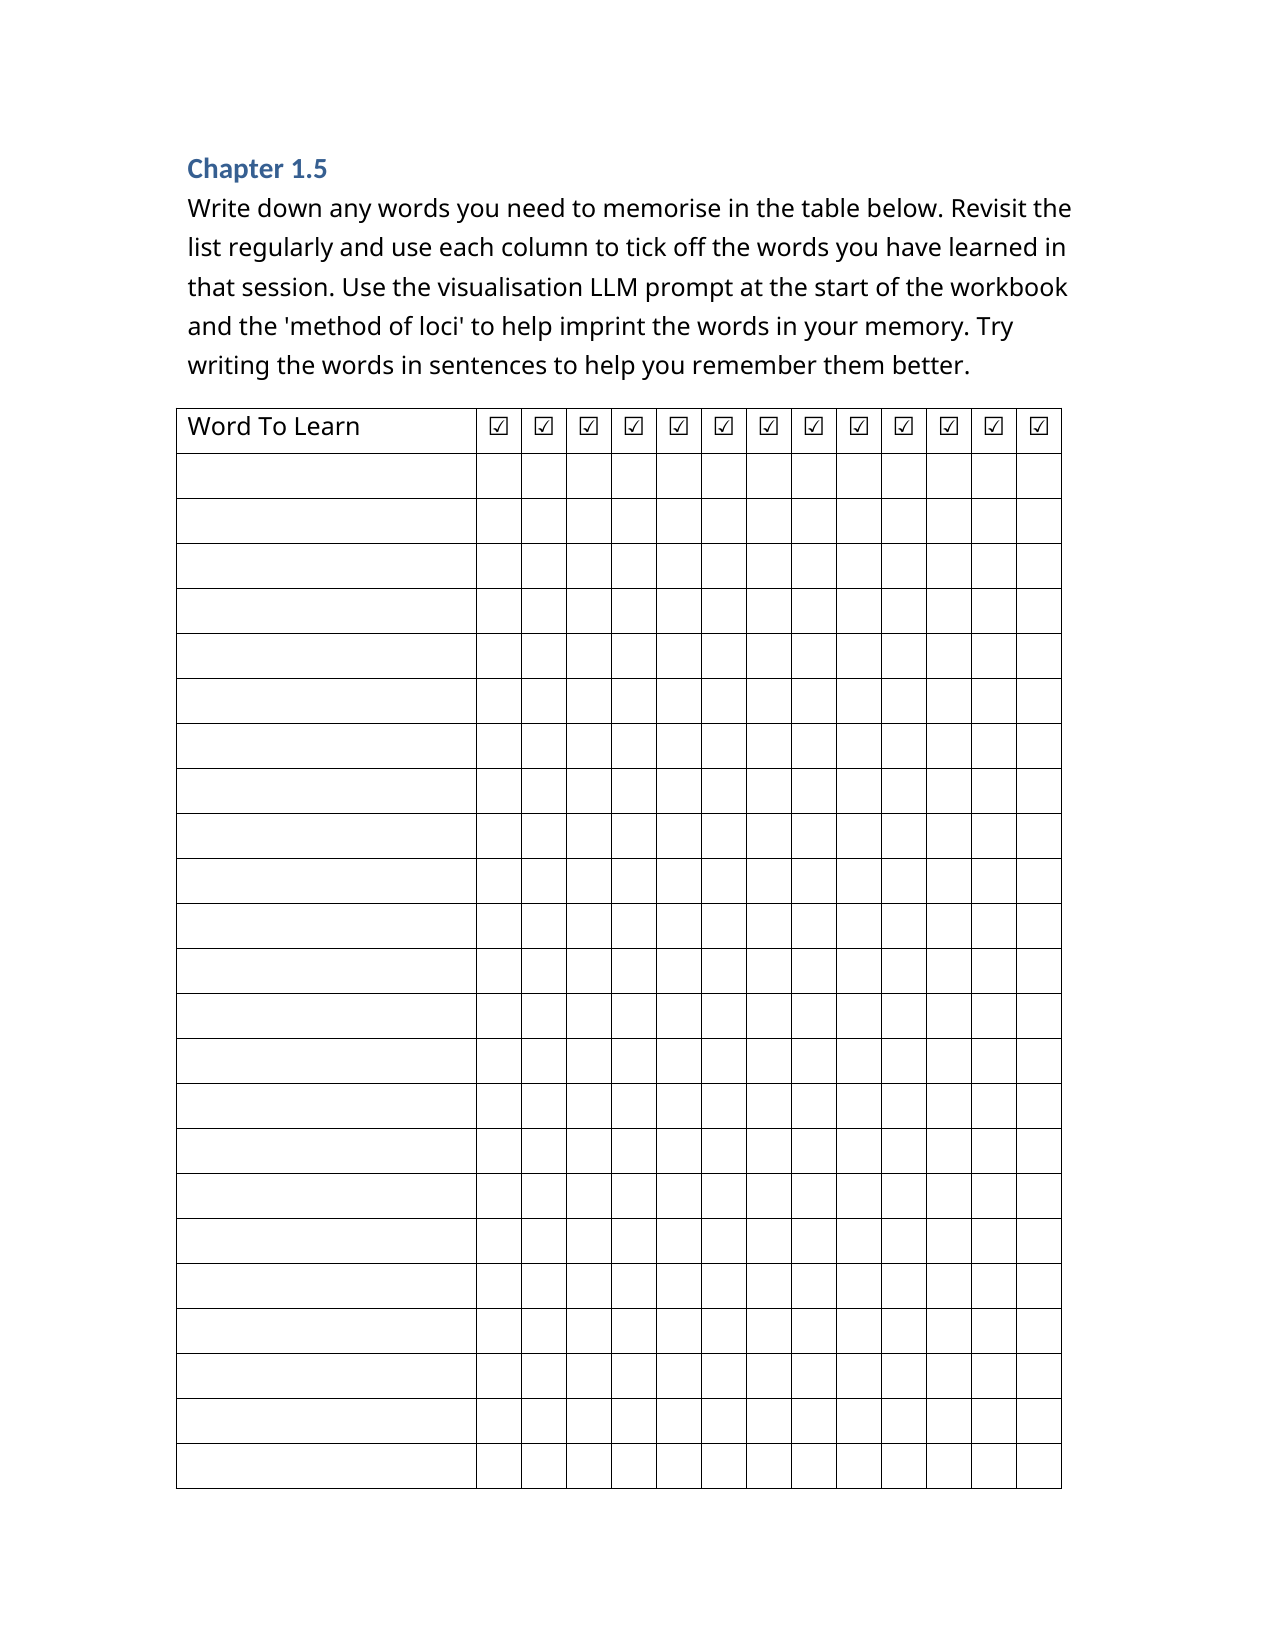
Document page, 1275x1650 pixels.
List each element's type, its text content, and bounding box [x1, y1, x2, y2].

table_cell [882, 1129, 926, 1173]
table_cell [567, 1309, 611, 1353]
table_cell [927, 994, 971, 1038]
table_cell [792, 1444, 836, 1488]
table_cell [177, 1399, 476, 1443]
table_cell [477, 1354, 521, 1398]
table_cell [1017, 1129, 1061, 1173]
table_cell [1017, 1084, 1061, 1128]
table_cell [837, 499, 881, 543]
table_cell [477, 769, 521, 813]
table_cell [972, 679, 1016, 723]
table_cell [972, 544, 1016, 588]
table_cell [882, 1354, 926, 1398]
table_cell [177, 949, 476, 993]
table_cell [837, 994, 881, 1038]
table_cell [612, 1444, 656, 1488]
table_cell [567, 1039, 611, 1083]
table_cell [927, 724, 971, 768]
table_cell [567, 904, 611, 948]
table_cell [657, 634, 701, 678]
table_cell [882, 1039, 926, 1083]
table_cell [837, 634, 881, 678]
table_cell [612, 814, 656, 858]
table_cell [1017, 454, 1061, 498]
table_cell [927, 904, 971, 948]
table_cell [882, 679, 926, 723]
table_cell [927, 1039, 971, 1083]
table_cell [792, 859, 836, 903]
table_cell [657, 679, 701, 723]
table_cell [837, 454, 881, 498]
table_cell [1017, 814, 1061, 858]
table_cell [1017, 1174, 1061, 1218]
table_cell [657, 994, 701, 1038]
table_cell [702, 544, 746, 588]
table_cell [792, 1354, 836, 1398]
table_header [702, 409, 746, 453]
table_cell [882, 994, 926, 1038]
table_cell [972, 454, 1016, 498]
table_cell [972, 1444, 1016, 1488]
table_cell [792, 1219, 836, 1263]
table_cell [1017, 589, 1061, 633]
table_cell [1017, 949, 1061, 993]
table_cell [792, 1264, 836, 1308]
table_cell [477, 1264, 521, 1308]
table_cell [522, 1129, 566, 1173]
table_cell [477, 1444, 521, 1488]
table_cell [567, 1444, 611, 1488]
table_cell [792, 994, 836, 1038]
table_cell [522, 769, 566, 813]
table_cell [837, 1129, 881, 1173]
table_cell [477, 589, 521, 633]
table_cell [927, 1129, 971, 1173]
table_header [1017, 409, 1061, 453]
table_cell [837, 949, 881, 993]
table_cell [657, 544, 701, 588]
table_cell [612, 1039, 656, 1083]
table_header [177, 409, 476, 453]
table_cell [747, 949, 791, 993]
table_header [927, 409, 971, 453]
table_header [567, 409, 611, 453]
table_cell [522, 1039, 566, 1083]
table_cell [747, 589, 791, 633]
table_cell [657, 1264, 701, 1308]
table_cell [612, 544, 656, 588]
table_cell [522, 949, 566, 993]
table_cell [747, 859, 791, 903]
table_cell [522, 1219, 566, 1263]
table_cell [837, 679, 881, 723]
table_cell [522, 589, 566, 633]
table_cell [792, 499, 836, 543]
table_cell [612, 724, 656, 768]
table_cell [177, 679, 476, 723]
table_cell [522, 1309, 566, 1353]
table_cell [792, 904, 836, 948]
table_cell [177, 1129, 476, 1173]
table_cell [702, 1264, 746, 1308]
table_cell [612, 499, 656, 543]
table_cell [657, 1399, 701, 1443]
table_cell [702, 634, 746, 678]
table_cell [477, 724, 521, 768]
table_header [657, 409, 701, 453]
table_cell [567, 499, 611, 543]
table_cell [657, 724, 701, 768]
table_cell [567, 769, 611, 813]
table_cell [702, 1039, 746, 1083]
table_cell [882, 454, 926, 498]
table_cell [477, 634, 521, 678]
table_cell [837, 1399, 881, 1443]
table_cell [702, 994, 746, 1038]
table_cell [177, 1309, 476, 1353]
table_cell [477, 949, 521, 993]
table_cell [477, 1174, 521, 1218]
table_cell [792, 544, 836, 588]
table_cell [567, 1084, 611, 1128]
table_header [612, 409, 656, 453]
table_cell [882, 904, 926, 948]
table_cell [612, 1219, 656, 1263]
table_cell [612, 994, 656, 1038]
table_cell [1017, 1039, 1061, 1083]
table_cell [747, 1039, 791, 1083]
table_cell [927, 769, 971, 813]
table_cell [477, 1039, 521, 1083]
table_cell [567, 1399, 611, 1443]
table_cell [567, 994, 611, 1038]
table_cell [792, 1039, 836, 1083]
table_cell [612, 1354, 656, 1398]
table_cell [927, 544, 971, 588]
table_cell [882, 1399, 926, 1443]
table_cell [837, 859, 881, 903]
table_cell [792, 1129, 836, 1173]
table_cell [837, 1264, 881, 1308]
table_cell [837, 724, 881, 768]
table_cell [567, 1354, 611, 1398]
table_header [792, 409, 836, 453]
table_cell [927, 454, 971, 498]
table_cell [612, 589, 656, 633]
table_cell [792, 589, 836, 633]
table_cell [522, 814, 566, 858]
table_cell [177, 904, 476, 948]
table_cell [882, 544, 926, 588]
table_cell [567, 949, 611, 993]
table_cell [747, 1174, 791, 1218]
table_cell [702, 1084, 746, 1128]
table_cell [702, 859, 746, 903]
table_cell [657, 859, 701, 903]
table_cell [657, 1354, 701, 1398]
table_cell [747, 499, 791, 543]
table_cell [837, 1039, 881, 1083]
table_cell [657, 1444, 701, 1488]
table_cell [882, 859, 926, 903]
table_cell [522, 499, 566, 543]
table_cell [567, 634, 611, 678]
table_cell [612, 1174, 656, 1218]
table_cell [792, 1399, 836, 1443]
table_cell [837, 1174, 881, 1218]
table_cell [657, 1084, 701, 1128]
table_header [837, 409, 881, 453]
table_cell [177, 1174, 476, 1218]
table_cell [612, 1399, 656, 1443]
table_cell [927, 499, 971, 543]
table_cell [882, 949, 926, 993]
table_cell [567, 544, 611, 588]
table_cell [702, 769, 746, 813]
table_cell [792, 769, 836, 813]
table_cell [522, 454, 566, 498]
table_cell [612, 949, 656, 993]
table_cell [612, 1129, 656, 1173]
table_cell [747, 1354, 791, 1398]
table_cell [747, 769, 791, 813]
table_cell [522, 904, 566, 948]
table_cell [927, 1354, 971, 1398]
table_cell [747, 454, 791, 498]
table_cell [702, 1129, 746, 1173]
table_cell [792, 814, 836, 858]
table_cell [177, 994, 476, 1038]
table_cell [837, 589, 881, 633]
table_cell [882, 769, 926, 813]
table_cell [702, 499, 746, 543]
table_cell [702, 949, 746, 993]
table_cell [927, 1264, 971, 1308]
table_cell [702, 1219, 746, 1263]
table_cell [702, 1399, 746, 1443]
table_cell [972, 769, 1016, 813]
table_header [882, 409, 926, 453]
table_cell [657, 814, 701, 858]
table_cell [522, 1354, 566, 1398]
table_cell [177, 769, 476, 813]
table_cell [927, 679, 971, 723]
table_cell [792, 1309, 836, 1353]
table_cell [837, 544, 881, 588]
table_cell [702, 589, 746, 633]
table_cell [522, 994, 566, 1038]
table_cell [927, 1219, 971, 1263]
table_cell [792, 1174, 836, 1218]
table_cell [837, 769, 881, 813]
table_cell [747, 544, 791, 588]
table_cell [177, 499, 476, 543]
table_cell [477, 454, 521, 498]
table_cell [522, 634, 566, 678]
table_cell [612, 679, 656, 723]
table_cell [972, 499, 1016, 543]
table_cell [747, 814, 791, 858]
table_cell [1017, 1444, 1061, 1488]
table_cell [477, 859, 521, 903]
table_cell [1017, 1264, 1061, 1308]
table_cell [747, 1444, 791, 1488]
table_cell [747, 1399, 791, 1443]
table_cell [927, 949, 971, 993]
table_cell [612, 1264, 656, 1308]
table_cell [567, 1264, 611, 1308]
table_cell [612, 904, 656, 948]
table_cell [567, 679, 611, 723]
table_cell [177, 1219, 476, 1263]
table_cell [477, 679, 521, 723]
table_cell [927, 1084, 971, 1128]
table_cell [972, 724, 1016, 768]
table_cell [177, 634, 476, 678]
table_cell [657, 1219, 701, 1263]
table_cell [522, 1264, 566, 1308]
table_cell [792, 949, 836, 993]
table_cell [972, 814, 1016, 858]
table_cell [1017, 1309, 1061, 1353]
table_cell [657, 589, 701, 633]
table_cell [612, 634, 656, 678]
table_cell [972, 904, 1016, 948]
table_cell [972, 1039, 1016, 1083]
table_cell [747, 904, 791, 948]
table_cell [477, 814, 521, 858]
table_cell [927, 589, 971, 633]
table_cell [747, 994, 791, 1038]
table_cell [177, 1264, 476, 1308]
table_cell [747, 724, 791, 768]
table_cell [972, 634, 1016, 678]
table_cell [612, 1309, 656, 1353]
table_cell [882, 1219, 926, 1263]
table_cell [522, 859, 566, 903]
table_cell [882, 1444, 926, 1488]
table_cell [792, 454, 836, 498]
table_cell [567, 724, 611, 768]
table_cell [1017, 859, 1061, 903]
text Write down any words you need to memorise in the table below. Revisit the list regularly and use each column to tick off the words you have learned in that session. Use the visualisation LLM prompt at the start of the workbook and the 'method of loci' to help imprint the words in your memory. Try writing the words in sentences to help you remember them better. [187, 191, 1087, 382]
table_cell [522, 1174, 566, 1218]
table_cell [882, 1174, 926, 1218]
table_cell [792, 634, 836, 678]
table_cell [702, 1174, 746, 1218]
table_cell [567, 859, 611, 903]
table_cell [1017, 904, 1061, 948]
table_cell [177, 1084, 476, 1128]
subtitle Chapter 1.5 [187, 150, 1087, 186]
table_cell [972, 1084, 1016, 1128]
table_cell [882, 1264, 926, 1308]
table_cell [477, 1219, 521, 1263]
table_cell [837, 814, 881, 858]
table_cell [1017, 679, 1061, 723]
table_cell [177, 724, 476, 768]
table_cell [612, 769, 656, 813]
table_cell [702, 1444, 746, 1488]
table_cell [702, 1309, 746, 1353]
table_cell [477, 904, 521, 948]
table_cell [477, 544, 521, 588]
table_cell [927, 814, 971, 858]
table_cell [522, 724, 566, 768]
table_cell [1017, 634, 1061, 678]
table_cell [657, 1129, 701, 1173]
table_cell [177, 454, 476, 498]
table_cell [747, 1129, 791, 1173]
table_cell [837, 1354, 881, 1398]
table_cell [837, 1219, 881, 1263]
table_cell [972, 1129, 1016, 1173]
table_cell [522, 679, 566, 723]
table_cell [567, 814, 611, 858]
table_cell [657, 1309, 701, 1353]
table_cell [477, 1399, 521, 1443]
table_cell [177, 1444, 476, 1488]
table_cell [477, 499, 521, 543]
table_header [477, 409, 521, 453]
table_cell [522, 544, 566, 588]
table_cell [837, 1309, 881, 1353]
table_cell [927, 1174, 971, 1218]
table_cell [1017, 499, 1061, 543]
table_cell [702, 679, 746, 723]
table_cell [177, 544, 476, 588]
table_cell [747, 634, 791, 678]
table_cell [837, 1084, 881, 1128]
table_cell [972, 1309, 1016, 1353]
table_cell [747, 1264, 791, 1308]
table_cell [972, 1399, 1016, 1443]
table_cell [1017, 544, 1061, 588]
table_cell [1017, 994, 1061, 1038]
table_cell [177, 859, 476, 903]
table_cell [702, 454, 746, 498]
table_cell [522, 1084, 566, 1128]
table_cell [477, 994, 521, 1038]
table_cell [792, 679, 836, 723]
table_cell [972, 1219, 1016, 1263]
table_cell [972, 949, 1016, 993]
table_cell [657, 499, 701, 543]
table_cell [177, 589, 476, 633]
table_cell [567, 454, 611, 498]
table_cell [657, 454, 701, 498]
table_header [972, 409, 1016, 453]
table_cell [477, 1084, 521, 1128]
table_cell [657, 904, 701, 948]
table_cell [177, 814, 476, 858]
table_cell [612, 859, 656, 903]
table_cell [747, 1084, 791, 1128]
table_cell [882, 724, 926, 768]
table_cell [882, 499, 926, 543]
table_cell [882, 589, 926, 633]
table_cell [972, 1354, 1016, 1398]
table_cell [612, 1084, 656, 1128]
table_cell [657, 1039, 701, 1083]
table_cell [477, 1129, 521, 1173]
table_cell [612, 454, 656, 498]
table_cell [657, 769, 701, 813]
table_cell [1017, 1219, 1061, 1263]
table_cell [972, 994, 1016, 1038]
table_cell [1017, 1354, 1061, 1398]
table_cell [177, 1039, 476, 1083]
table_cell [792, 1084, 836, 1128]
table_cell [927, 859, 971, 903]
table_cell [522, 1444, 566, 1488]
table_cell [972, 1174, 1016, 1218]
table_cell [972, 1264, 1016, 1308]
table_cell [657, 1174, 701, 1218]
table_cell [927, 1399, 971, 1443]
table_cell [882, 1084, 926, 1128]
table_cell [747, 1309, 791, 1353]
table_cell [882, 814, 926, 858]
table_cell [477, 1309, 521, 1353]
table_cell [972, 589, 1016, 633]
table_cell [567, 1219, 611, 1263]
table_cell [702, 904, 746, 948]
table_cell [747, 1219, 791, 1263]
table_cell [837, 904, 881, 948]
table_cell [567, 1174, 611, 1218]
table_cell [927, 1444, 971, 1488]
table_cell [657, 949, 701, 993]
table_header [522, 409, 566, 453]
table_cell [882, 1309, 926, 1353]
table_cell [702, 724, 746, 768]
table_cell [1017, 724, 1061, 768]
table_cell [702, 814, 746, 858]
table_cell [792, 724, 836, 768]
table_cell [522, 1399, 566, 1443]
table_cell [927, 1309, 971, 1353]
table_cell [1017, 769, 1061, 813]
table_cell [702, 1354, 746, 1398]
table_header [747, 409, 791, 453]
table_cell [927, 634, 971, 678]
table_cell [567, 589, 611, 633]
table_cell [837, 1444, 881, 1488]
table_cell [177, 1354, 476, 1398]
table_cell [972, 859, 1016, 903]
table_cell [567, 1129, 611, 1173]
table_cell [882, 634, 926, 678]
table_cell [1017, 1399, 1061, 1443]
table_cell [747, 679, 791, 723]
